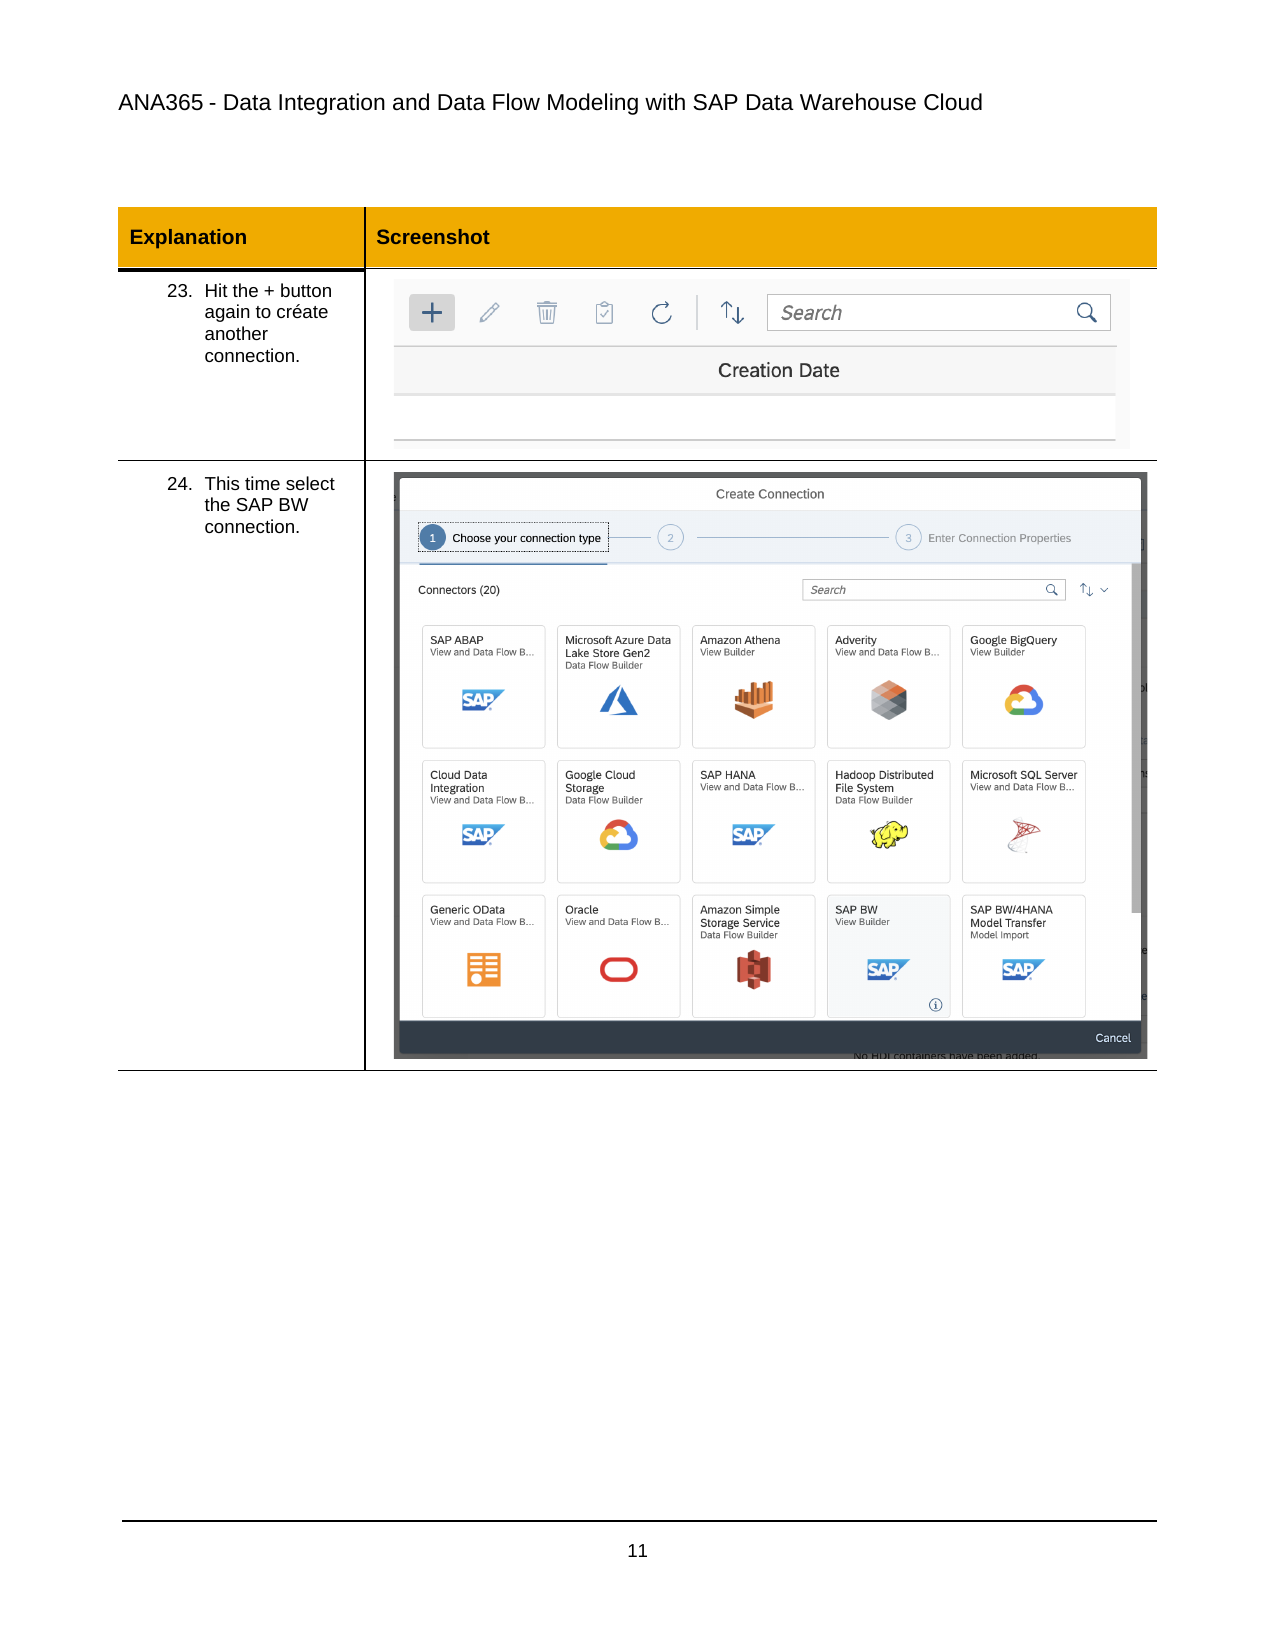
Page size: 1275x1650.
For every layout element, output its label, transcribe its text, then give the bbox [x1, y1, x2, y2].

table_cell [366, 461, 1157, 1070]
table_header Screenshot [366, 207, 1157, 267]
picture [393, 472, 1148, 1059]
table_header Explanation [118, 207, 364, 267]
table_cell Hit the + button again to créate another connection. [118, 272, 364, 460]
picture [393, 279, 1130, 449]
table_cell [366, 269, 1157, 460]
table_cell This time select the SAP BW connection. [118, 461, 364, 1070]
